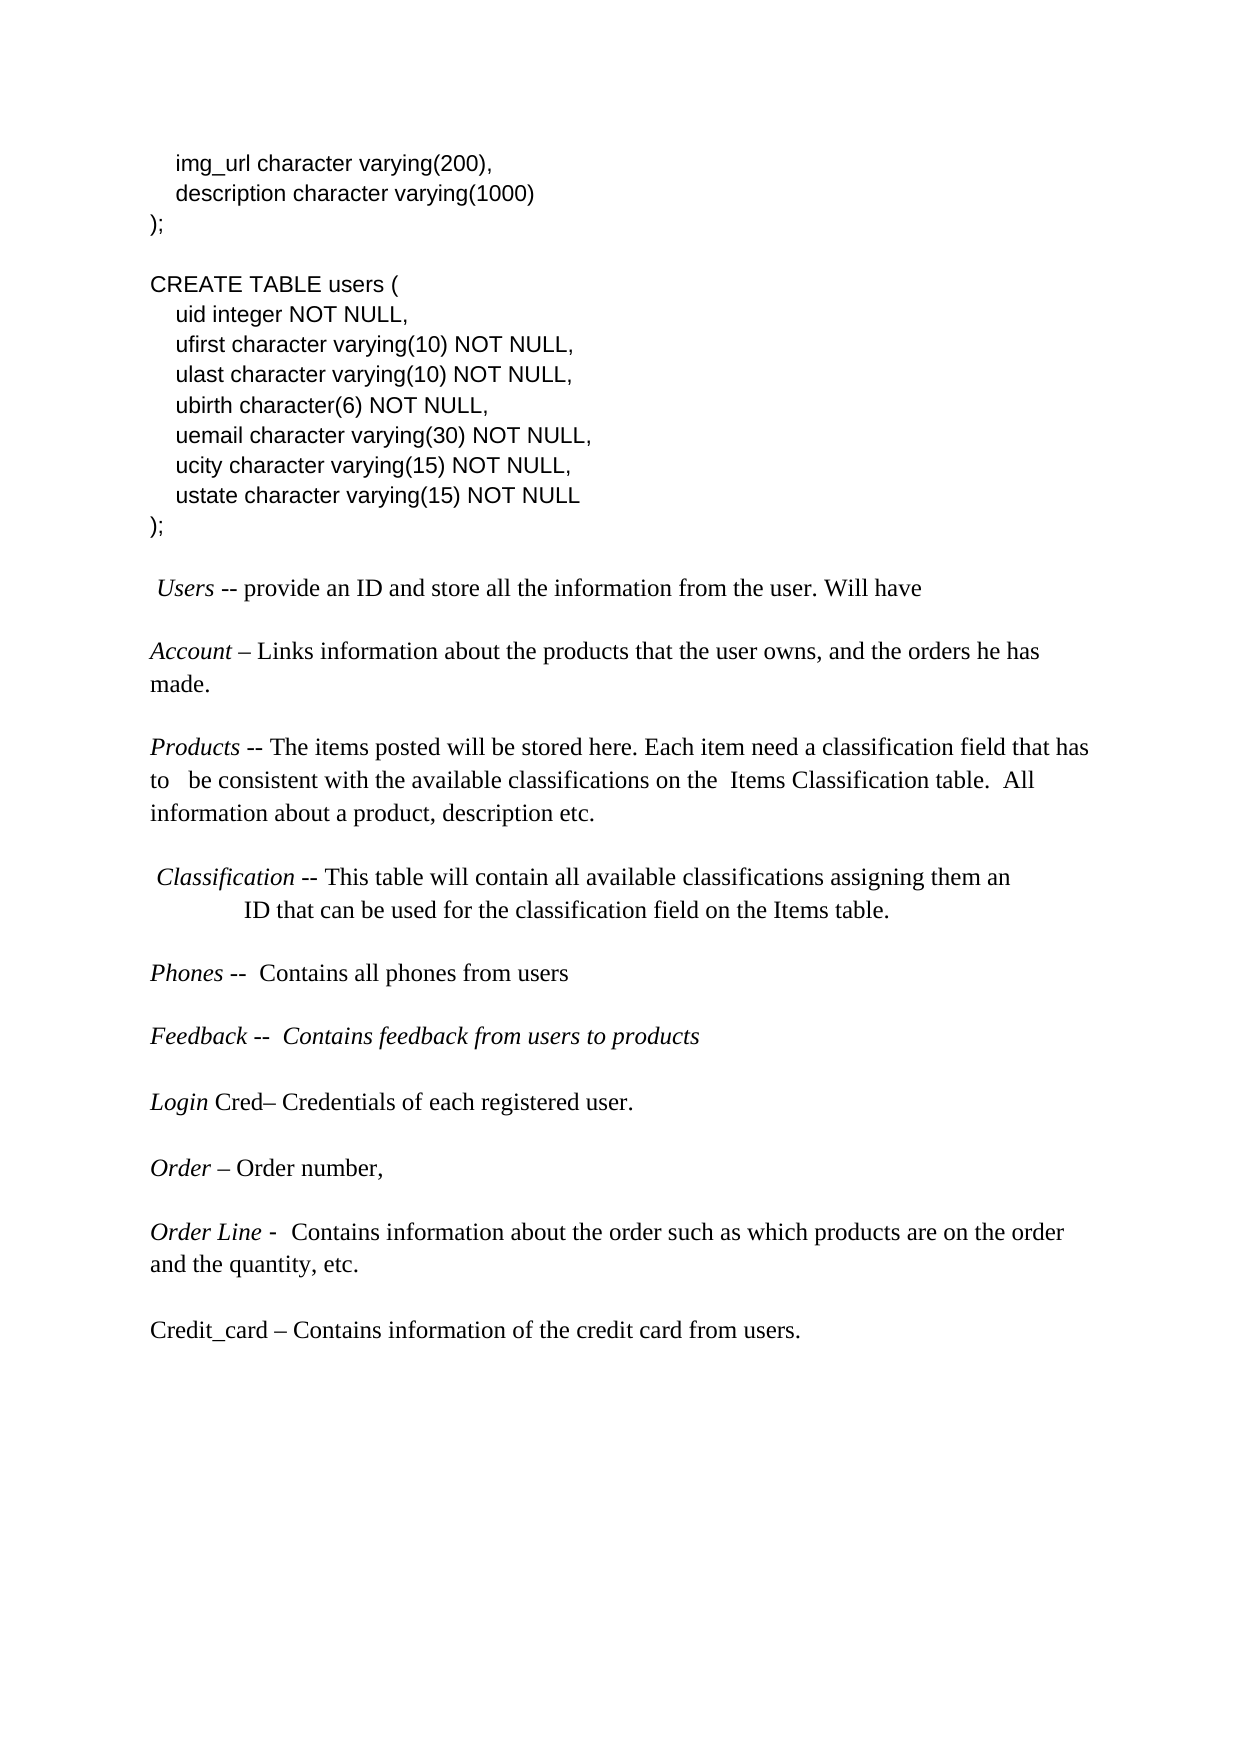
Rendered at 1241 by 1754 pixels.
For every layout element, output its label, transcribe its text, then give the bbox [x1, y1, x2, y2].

text Feedback -- Contains feedback from users to products [150, 1021, 1090, 1050]
text ID that can be used for the classification field on the Items table. [150, 895, 1090, 923]
text CREATE TABLE users ( [150, 271, 1090, 297]
text Products -- The items posted will be stored here. Each item need a classification field that has to be consistent with the available classifications on the Items Classification table. All information about a product, description etc. [150, 732, 1090, 827]
text ubirth character(6) NOT NULL, [150, 392, 1090, 418]
text description character varying(1000) [150, 180, 1090, 207]
text img_url character varying(200), [150, 150, 1090, 176]
text uid integer NOT NULL, [150, 301, 1090, 327]
text ustate character varying(15) NOT NULL [150, 482, 1090, 509]
text ); [150, 210, 1090, 237]
text ucity character varying(15) NOT NULL, [150, 452, 1090, 478]
text Login Cred– Credentials of each registered user. [150, 1087, 1090, 1116]
text ufirst character varying(10) NOT NULL, [150, 331, 1090, 358]
text Account – Links information about the products that the user owns, and the orders he has made. [150, 636, 1090, 698]
text Order Line - Contains information about the order such as which products are on the order and the quantity, etc. [150, 1216, 1090, 1278]
text ulast character varying(10) NOT NULL, [150, 361, 1090, 388]
text Users -- provide an ID and store all the information from the user. Will have [150, 573, 1090, 602]
text Classification -- This table will contain all available classifications assigning them an [150, 862, 1090, 890]
text Credit_card – Contains information of the credit card from users. [150, 1316, 1090, 1344]
text uemail character varying(30) NOT NULL, [150, 422, 1090, 448]
text Phones -- Contains all phones from users [150, 958, 1090, 987]
text ); [150, 512, 1090, 539]
text Order – Order number, [150, 1153, 1090, 1182]
